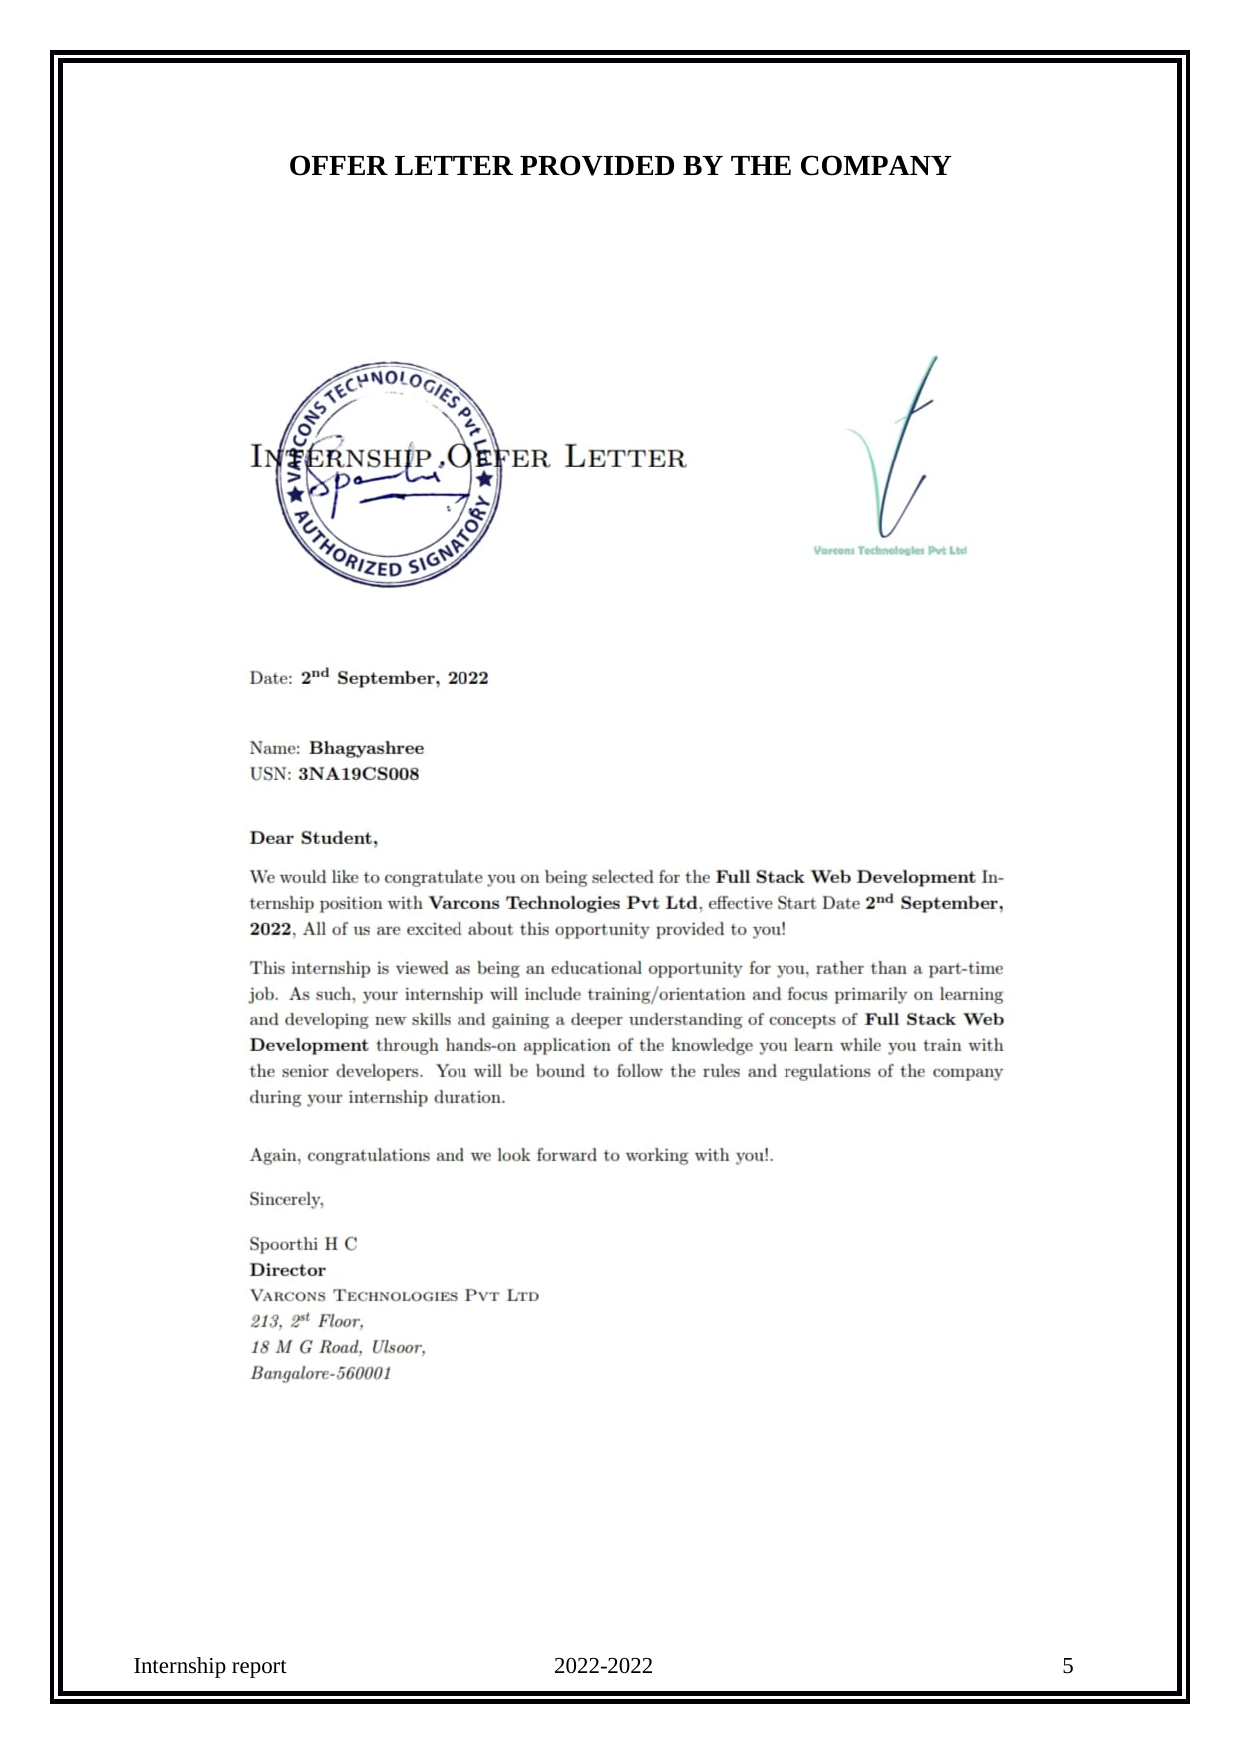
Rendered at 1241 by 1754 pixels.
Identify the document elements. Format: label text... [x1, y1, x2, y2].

text OFFER LETTER PROVIDED BY THE COMPANY [179, 148, 1061, 181]
picture [133, 182, 1114, 1573]
